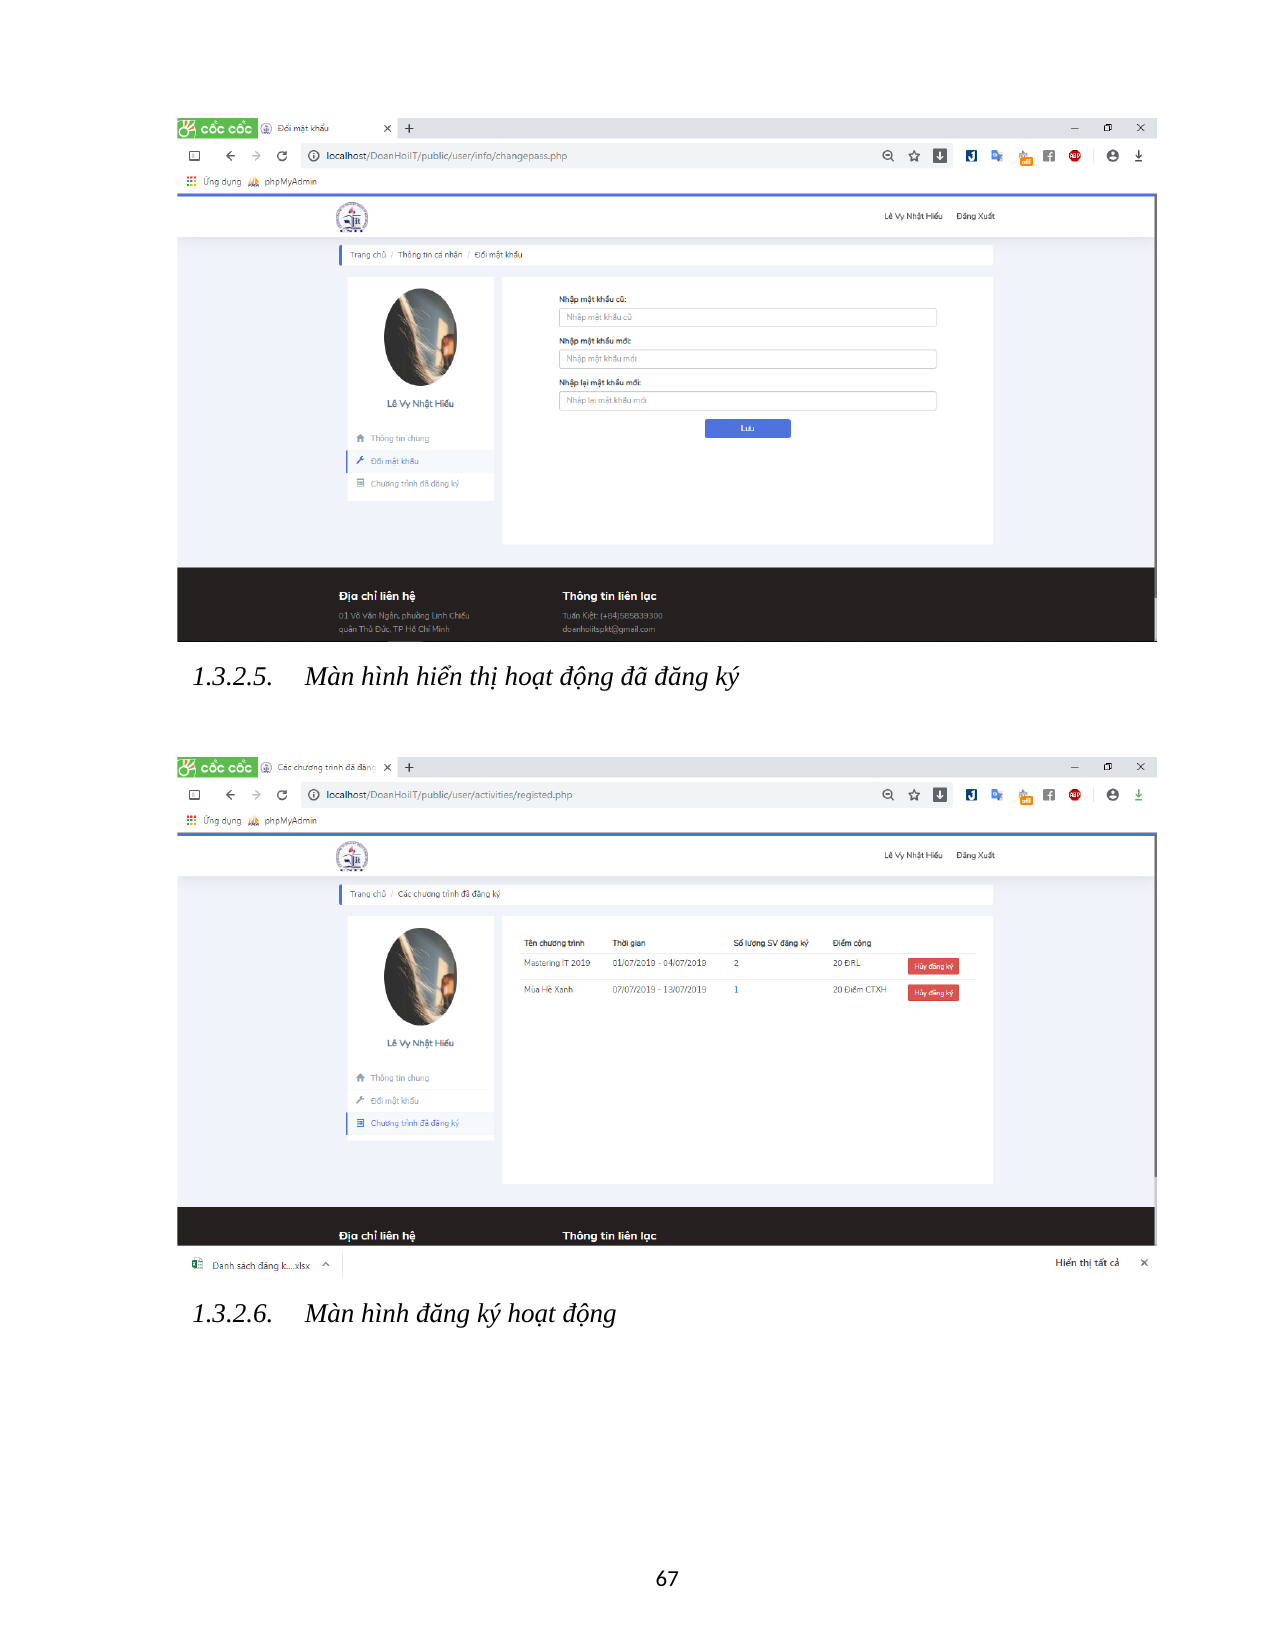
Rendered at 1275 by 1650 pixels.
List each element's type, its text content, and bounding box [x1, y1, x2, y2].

picture [177, 118, 1157, 642]
list Màn hình đăng ký hoạt động [192, 1297, 1157, 1328]
list Màn hình hiển thị hoạt động đã đăng ký [192, 660, 1157, 692]
picture [177, 757, 1157, 1278]
